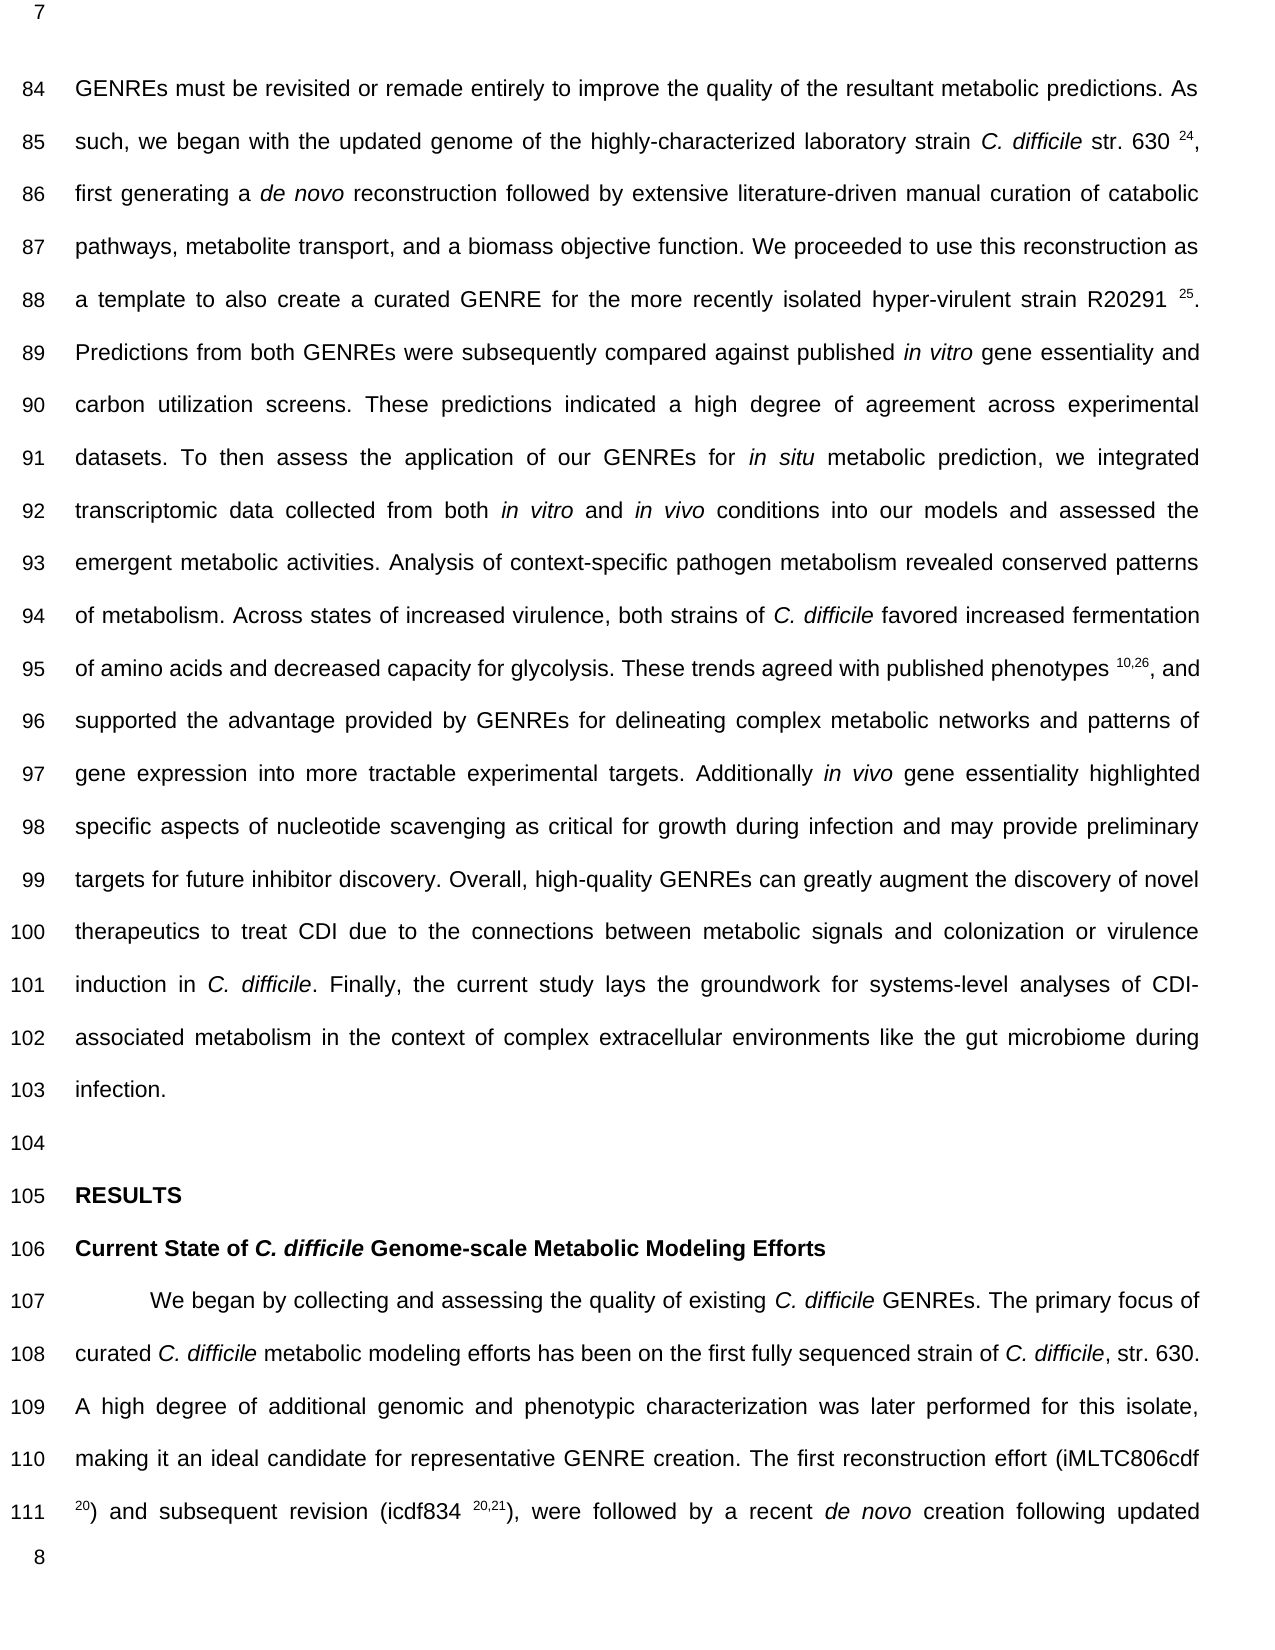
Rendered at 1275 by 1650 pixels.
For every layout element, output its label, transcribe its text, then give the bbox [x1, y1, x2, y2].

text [75, 1287, 1200, 1524]
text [75, 75, 1200, 1103]
text RESULTS [75, 1182, 1200, 1208]
text Current State of C. difficile Genome-scale Metabolic Modeling Efforts [75, 1234, 1200, 1261]
